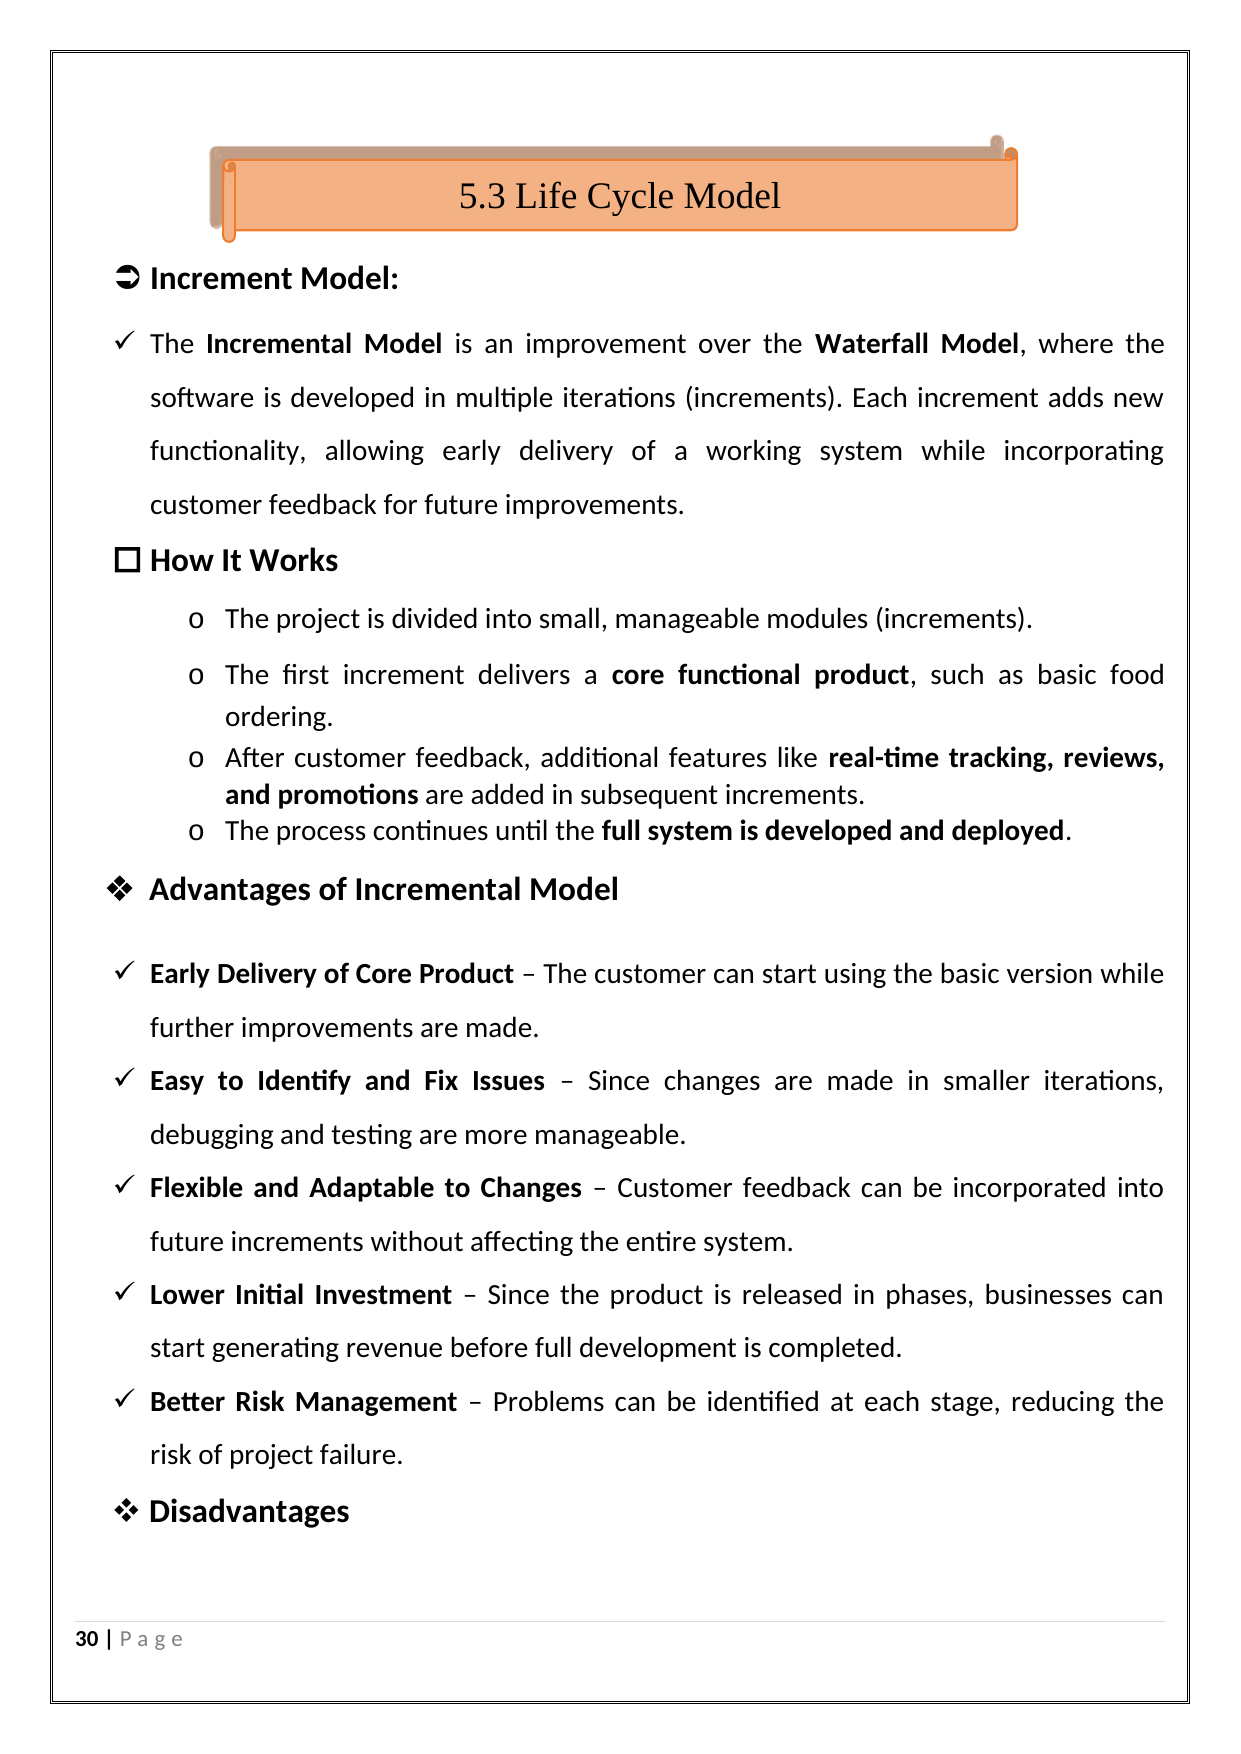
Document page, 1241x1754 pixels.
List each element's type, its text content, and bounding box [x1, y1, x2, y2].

list Advantages of Incremental Model [104, 868, 1165, 908]
list The first increment delivers a core functional product, such as basic food ordering. [187, 656, 1165, 734]
list Increment Model: [112, 257, 1165, 298]
list Early Delivery of Core Product – The customer can start using the basic version while further improvements are made. [112, 955, 1165, 1044]
list How It Works [112, 539, 1165, 580]
list Easy to Identify and Fix Issues – Since changes are made in smaller iterations, debugging and testing are more manageable. [112, 1062, 1165, 1151]
list The project is divided into small, manageable modules (increments). [187, 600, 1165, 637]
list The Incremental Model is an improvement over the Waterfall Model, where the software is developed in multiple iterations (increments). Each increment adds new functionality, allowing early delivery of a working system while incorporating customer feedback for future improvements. [112, 326, 1165, 522]
list Flexible and Adaptable to Changes – Customer feedback can be incorporated into future increments without affecting the entire system. [112, 1169, 1165, 1258]
list Disadvantages [111, 1490, 1165, 1531]
list Better Risk Management – Problems can be identified at each stage, reducing the risk of project failure. [112, 1383, 1165, 1472]
list The process continues until the full system is developed and deployed. [187, 812, 1165, 849]
list Lower Initial Investment – Since the product is released in phases, businesses can start generating revenue before full development is completed. [112, 1276, 1165, 1365]
list After customer feedback, additional features like real-time tracking, reviews, and promotions are added in subsequent increments. [187, 739, 1165, 812]
